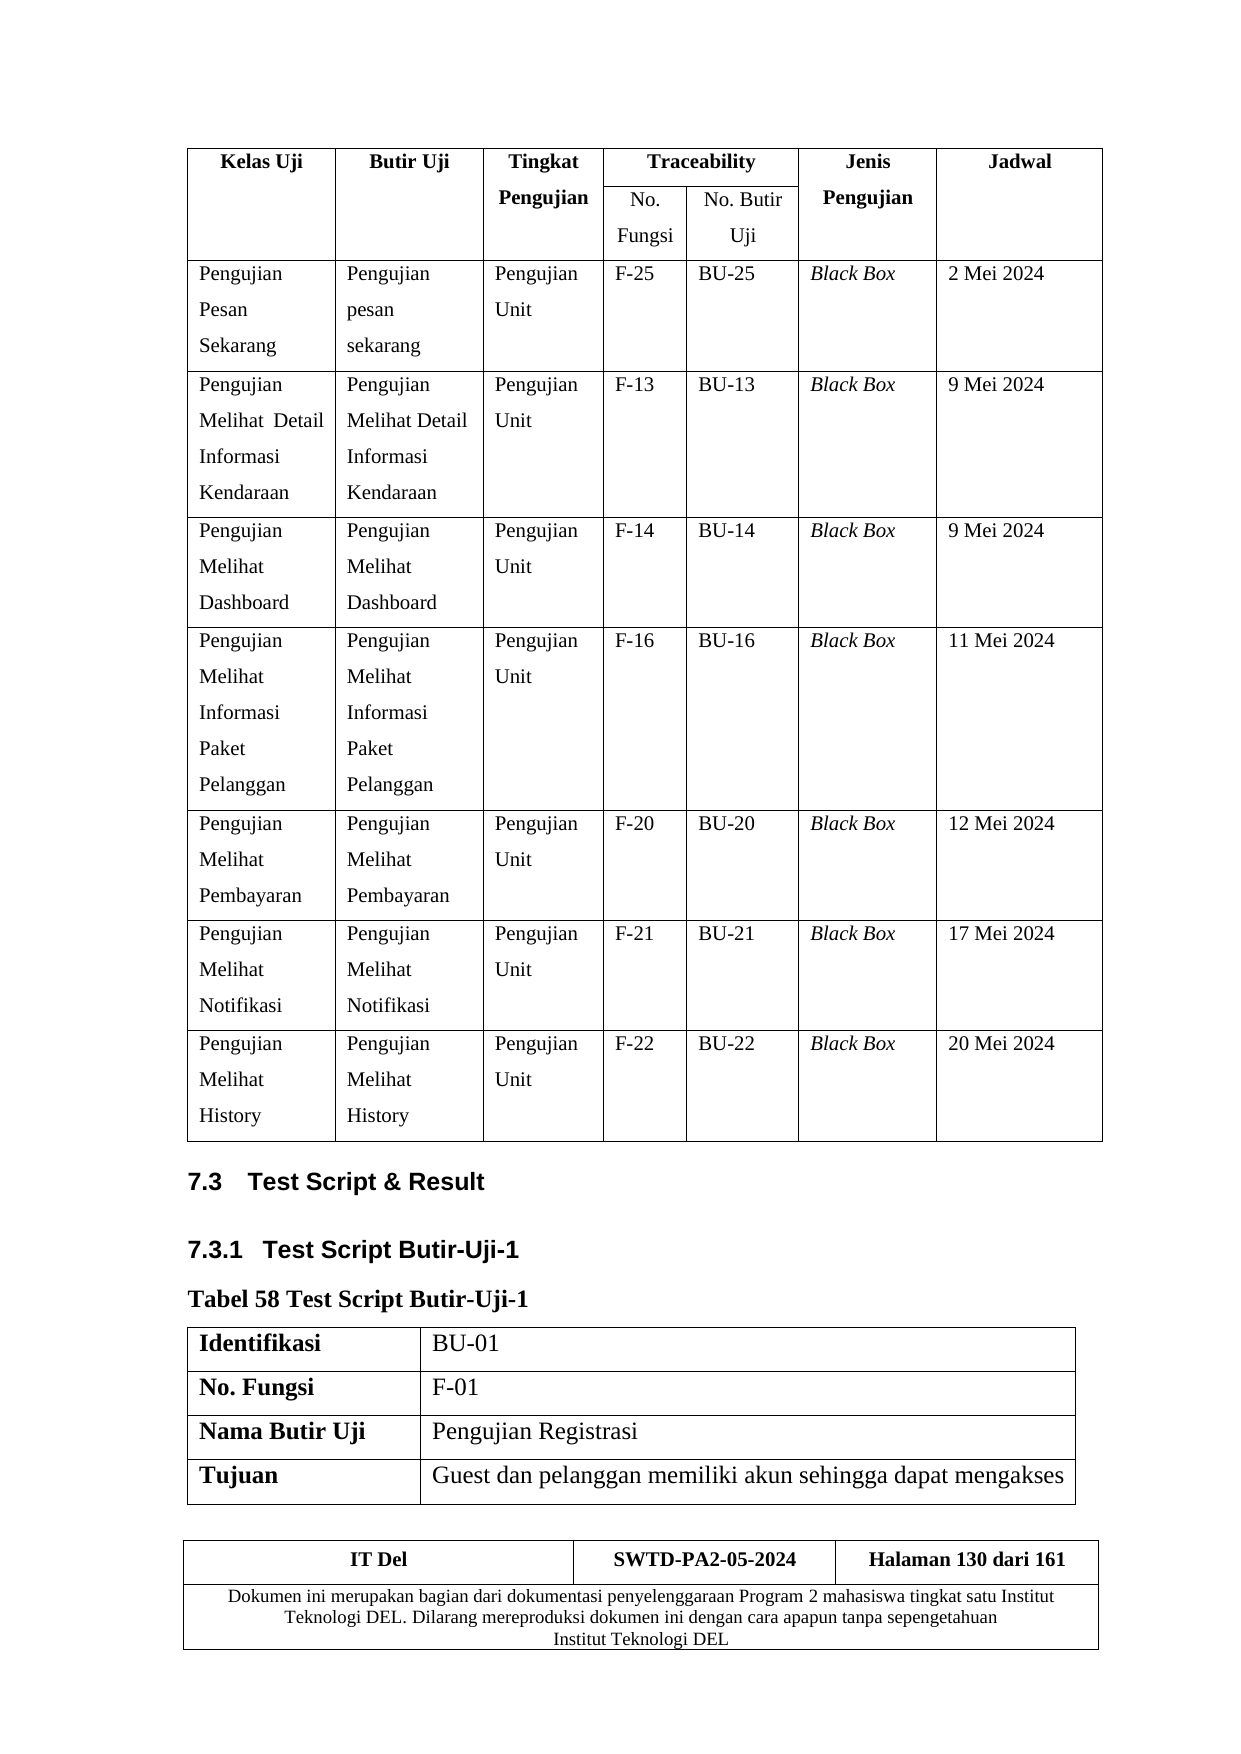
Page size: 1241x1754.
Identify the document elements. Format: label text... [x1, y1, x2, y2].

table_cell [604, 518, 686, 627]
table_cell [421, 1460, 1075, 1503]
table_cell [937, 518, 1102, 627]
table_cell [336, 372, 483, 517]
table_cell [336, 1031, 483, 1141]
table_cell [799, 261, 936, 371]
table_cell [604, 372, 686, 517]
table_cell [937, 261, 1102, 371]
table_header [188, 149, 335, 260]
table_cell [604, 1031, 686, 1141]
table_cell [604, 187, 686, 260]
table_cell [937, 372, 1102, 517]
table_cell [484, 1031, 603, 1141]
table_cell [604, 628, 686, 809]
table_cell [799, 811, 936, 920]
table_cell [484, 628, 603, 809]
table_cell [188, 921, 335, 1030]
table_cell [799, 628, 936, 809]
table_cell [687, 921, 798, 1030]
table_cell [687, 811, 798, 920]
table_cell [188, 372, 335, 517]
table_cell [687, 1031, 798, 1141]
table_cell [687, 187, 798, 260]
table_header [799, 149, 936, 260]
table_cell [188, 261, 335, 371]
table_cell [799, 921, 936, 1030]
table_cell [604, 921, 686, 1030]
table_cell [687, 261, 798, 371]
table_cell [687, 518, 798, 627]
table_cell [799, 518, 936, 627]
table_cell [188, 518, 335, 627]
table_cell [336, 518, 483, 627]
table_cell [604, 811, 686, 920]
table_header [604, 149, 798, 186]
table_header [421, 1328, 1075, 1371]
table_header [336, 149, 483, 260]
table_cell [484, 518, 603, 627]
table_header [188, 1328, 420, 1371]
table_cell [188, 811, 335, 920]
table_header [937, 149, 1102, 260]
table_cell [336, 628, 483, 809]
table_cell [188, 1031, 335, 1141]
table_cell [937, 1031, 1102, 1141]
subtitle Test Script & Result [187, 1167, 1092, 1195]
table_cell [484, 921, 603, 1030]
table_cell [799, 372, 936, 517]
text Tabel 58 Test Script Butir-Uji-1 [187, 1284, 1092, 1313]
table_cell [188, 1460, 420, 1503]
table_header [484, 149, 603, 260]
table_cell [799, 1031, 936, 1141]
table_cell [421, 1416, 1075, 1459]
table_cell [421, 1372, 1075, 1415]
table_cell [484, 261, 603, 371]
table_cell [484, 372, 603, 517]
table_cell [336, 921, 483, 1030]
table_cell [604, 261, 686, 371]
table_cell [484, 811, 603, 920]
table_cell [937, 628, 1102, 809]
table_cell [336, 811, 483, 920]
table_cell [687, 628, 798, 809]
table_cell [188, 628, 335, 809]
subtitle Test Script Butir-Uji-1 [187, 1235, 1092, 1263]
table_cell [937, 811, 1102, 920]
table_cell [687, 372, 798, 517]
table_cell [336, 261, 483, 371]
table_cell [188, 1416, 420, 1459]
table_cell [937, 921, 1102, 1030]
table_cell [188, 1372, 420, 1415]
